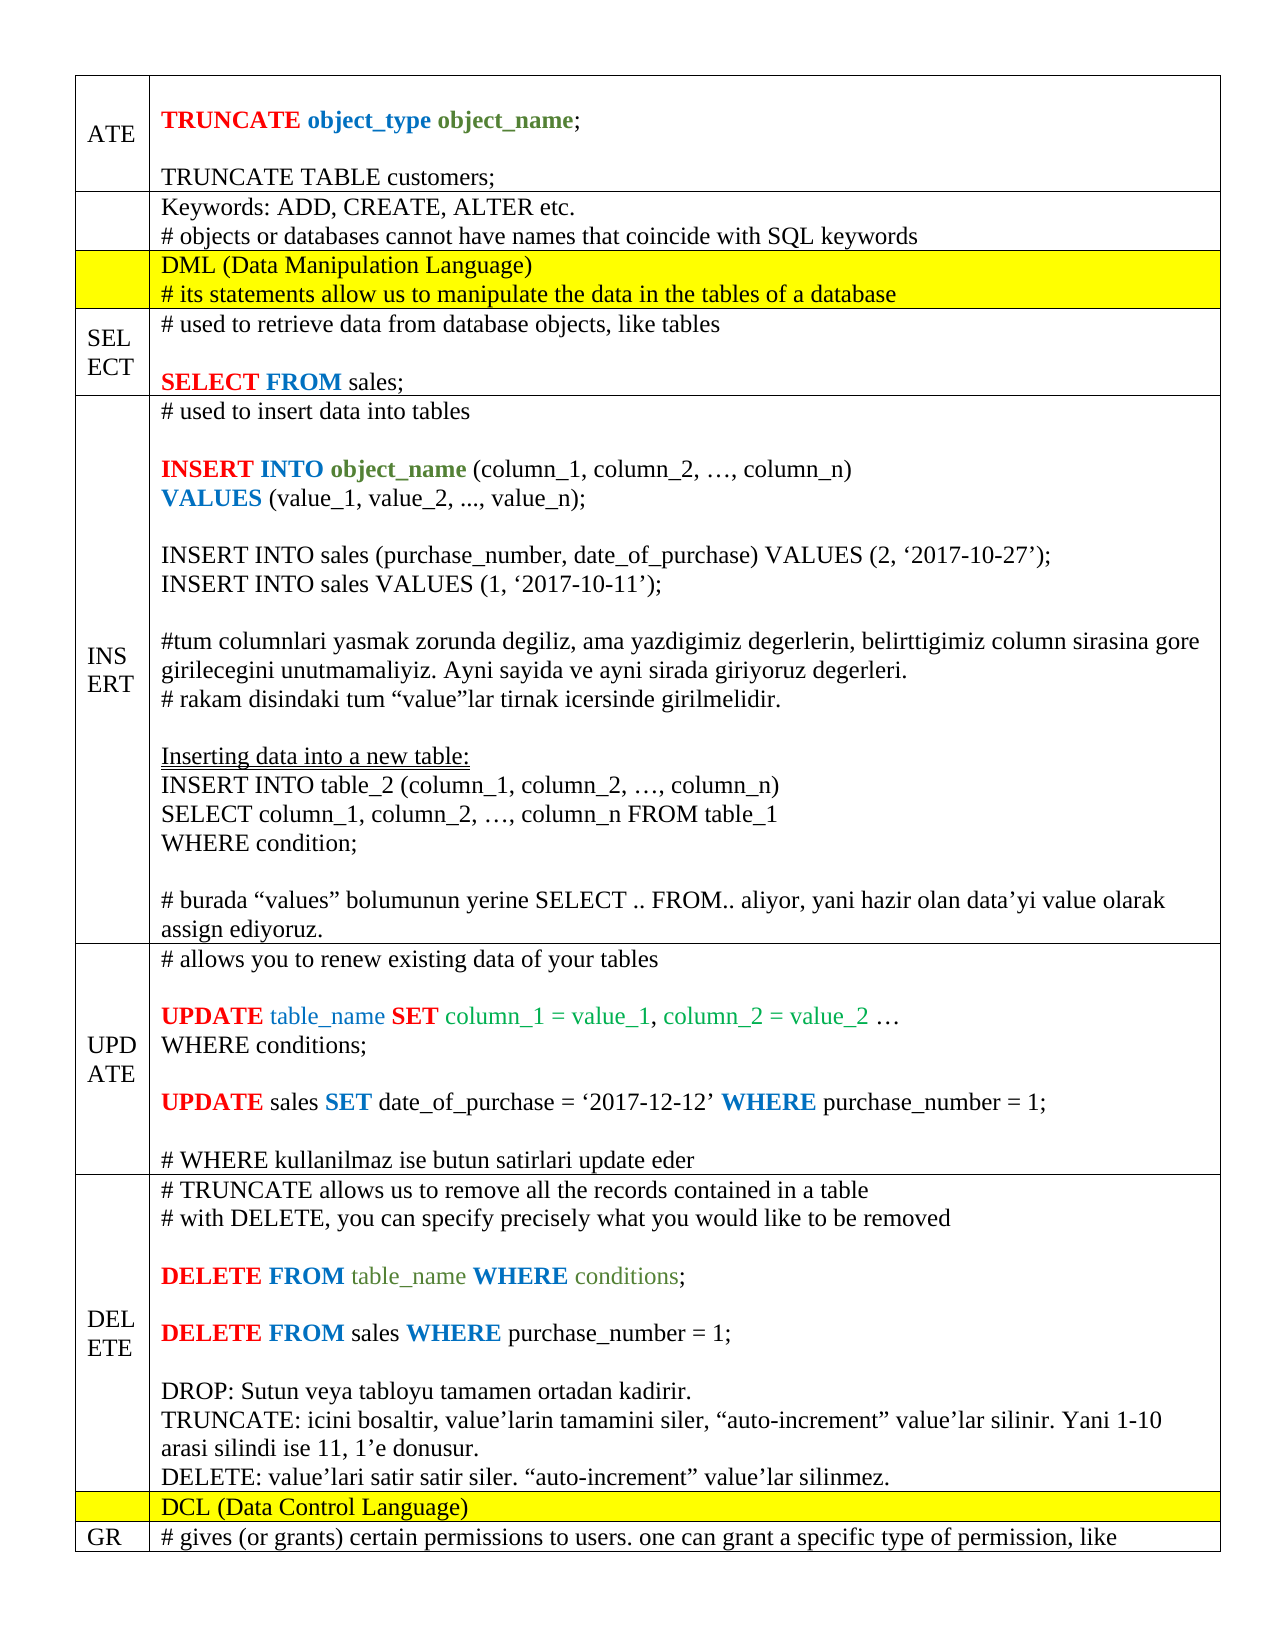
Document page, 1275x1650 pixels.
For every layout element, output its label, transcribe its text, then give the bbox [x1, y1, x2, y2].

table_cell TRUNCATE [76, 76, 149, 191]
table_cell DCL (Data Control Language) [150, 1492, 1220, 1521]
table_cell INSERT [76, 396, 149, 943]
table_cell SELECT [76, 309, 149, 395]
table_cell DML (Data Manipulation Language) # its statements allow us to manipulate the data in the tables of a database [150, 251, 1220, 308]
table_cell [76, 192, 149, 249]
table_cell # used to retrieve data from database objects, like tables SELECT FROM sales; [150, 309, 1220, 395]
table_cell DELETE [76, 1175, 149, 1491]
table_cell # allows you to renew existing data of your tables UPDATE table_name SET column_1 = value_1, column_2 = value_2 … WHERE conditions; UPDATE sales SET date_of_purchase = ‘2017-12-12’ WHERE purchase_number = 1; # WHERE kullanilmaz ise butun satirlari update eder [150, 944, 1220, 1174]
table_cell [150, 76, 1220, 191]
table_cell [150, 1522, 1220, 1551]
table_cell # TRUNCATE allows us to remove all the records contained in a table # with DELETE, you can specify precisely what you would like to be removed DELETE FROM table_name WHERE conditions; DELETE FROM sales WHERE purchase_number = 1; DROP: Sutun veya tabloyu tamamen ortadan kadirir. TRUNCATE: icini bosaltir, value’larin tamamini siler, “auto-increment” value’lar silinir. Yani 1-10 arasi silindi ise 11, 1’e donusur. DELETE: value’lari satir satir siler. “auto-increment” value’lar silinmez. [150, 1175, 1220, 1491]
table_cell GRANT [76, 1522, 149, 1551]
table_cell UPDATE [76, 944, 149, 1174]
table_cell [76, 251, 149, 308]
table_cell [76, 1492, 149, 1521]
table_cell Keywords: ADD, CREATE, ALTER etc. # objects or databases cannot have names that coincide with SQL keywords [150, 192, 1220, 249]
table_cell # used to insert data into tables INSERT INTO object_name (column_1, column_2, …, column_n) VALUES (value_1, value_2, ..., value_n); INSERT INTO sales (purchase_number, date_of_purchase) VALUES (2, ‘2017-10-27’); INSERT INTO sales VALUES (1, ‘2017-10-11’); #tum columnlari yasmak zorunda degiliz, ama yazdigimiz degerlerin, belirttigimiz column sirasina gore girilecegini unutmamaliyiz. Ayni sayida ve ayni sirada giriyoruz degerleri. # rakam disindaki tum “value”lar tirnak icersinde girilmelidir. Inserting data into a new table: INSERT INTO table_2 (column_1, column_2, …, column_n) SELECT column_1, column_2, …, column_n FROM table_1 WHERE condition; # burada “values” bolumunun yerine SELECT .. FROM.. aliyor, yani hazir olan data’yi value olarak assign ediyoruz. [150, 396, 1220, 943]
